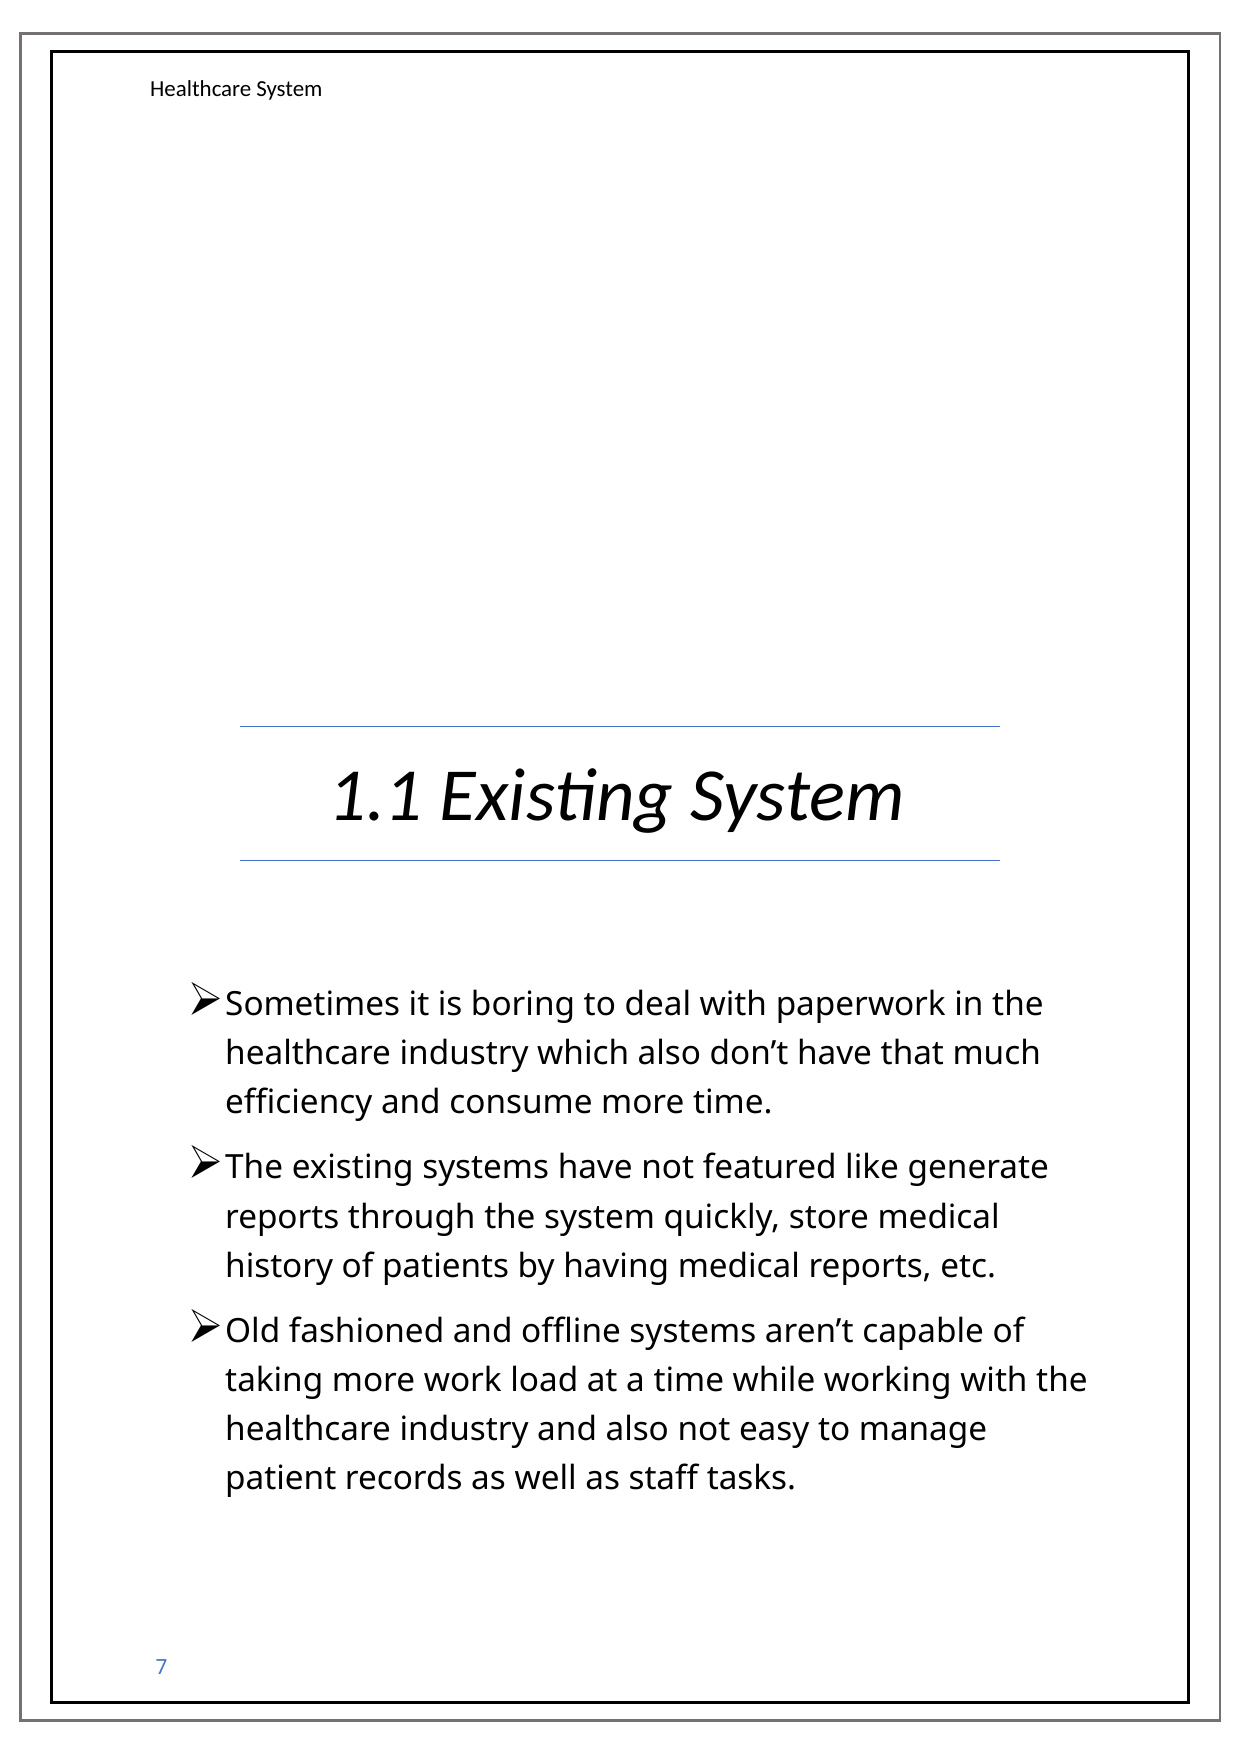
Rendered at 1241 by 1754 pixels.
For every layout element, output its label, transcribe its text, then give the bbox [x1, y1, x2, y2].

list The existing systems have not featured like generate reports through the system quickly, store medical history of patients by having medical reports, etc. [187, 1143, 1090, 1287]
text 1.1 Existing System [240, 727, 1000, 860]
list Old fashioned and offline systems aren’t capable of taking more work load at a time while working with the healthcare industry and also not easy to manage patient records as well as staff tasks. [187, 1307, 1090, 1499]
list Sometimes it is boring to deal with paperwork in the healthcare industry which also don’t have that much efficiency and consume more time. [187, 980, 1090, 1123]
